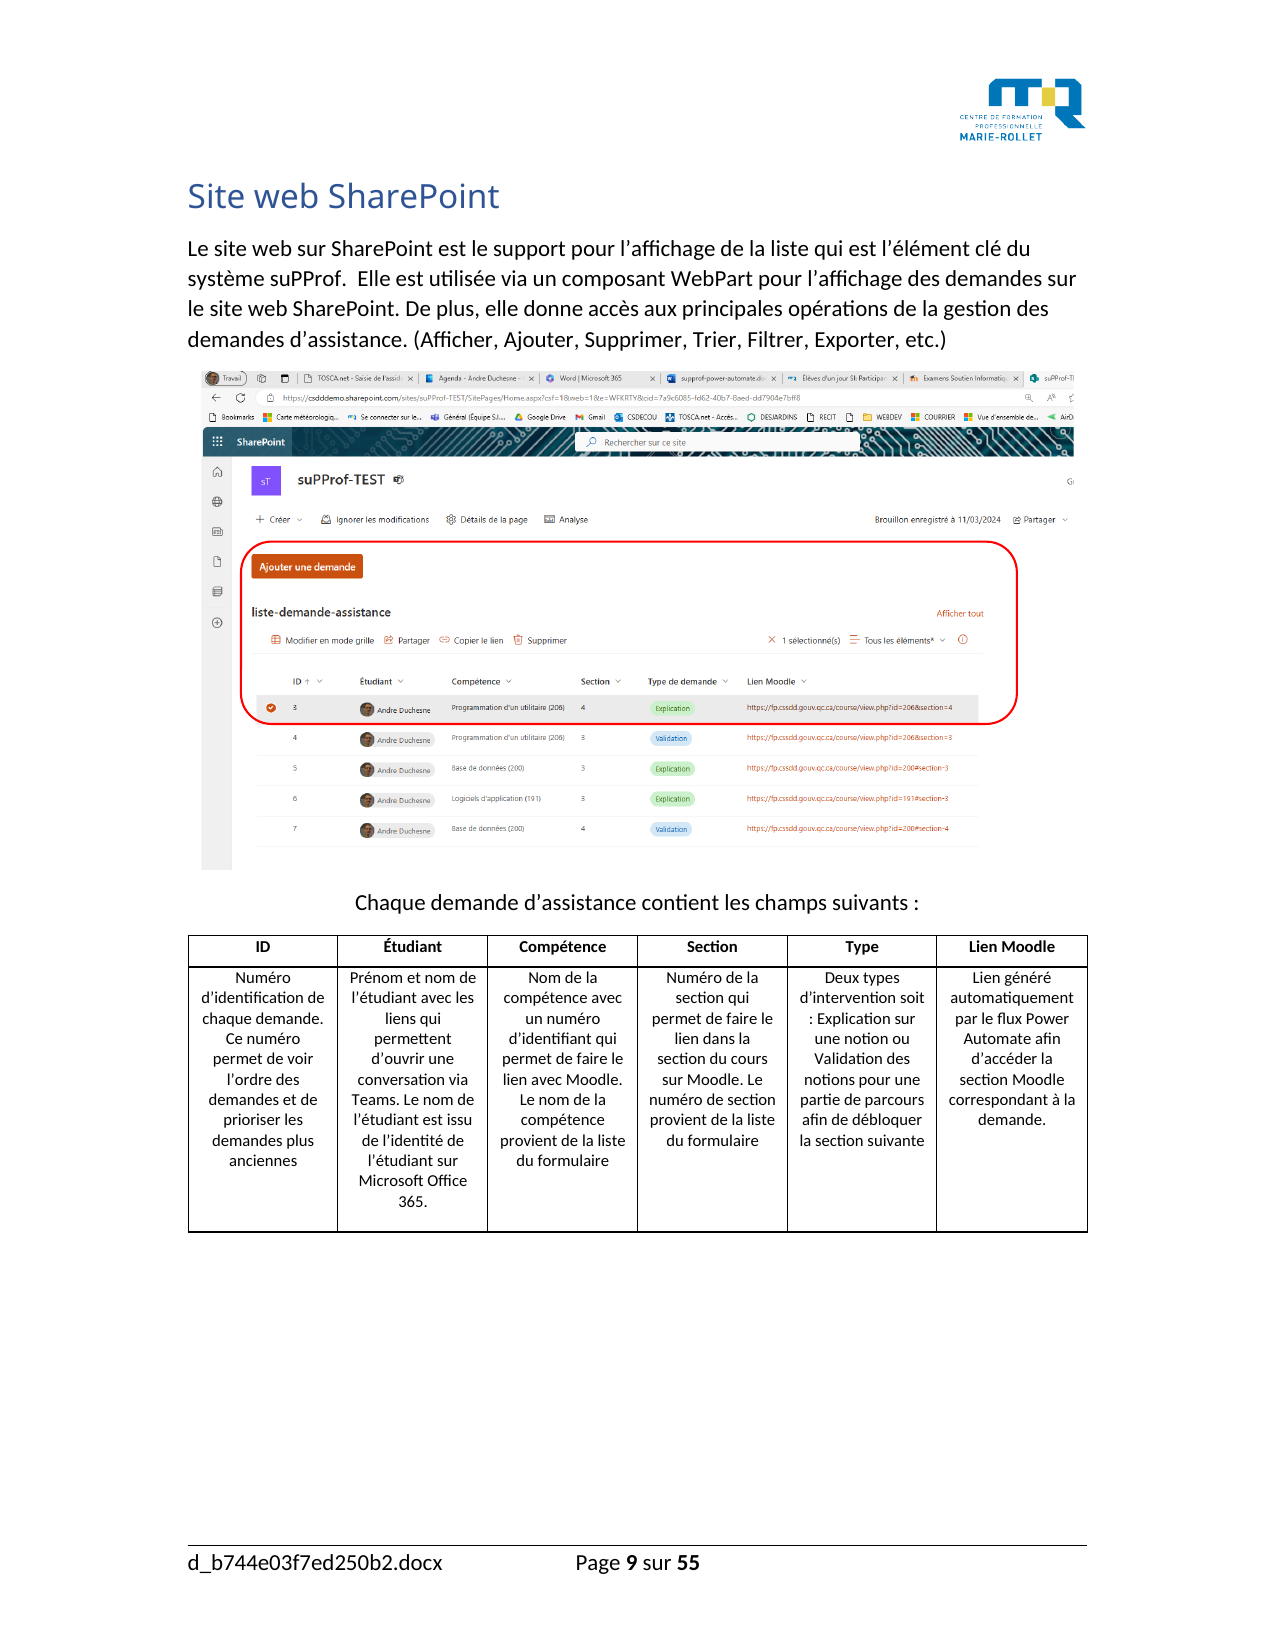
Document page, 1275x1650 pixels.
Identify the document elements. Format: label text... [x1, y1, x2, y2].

table_header Compétence [488, 936, 637, 966]
table_cell Numéro de la section qui permet de faire le lien dans la section du cours sur Moodle. Le numéro de section provient de la liste du formulaire [638, 968, 787, 1231]
table_cell Lien généré automatiquement par le flux Power Automate afin d’accéder la section Moodle correspondant à la demande. [937, 968, 1087, 1231]
table_header Étudiant [338, 936, 487, 966]
table_header Section [638, 936, 787, 966]
picture [201, 371, 1074, 870]
table_header ID [189, 936, 337, 966]
subtitle Site web SharePoint [187, 173, 1087, 218]
table_cell Prénom et nom de l’étudiant avec les liens qui permettent d’ouvrir une conversation via Teams. Le nom de l’étudiant est issu de l’identité de l’étudiant sur Microsoft Office 365. [338, 968, 487, 1231]
table_cell Numéro d’identification de chaque demande. Ce numéro permet de voir l’ordre des demandes et de prioriser les demandes plus anciennes [189, 968, 337, 1231]
picture [952, 73, 1088, 148]
text Le site web sur SharePoint est le support pour l’affichage de la liste qui est l’élément clé du système suPProf. Elle est utilisée via un composant WebPart pour l’affichage des demandes sur le site web SharePoint. De plus, elle donne accès aux principales opérations de la gestion des demandes d’assistance. (Afficher, Ajouter, Supprimer, Trier, Filtrer, Exporter, etc.) [187, 234, 1087, 353]
text Chaque demande d’assistance contient les champs suivants : [187, 888, 1087, 916]
table_header Lien Moodle [937, 936, 1087, 966]
table_header Type [788, 936, 936, 966]
table_cell Nom de la compétence avec un numéro d’identifiant qui permet de faire le lien avec Moodle. Le nom de la compétence provient de la liste du formulaire [488, 968, 637, 1231]
table_cell Deux types d’intervention soit : Explication sur une notion ou Validation des notions pour une partie de parcours afin de débloquer la section suivante [788, 968, 936, 1231]
